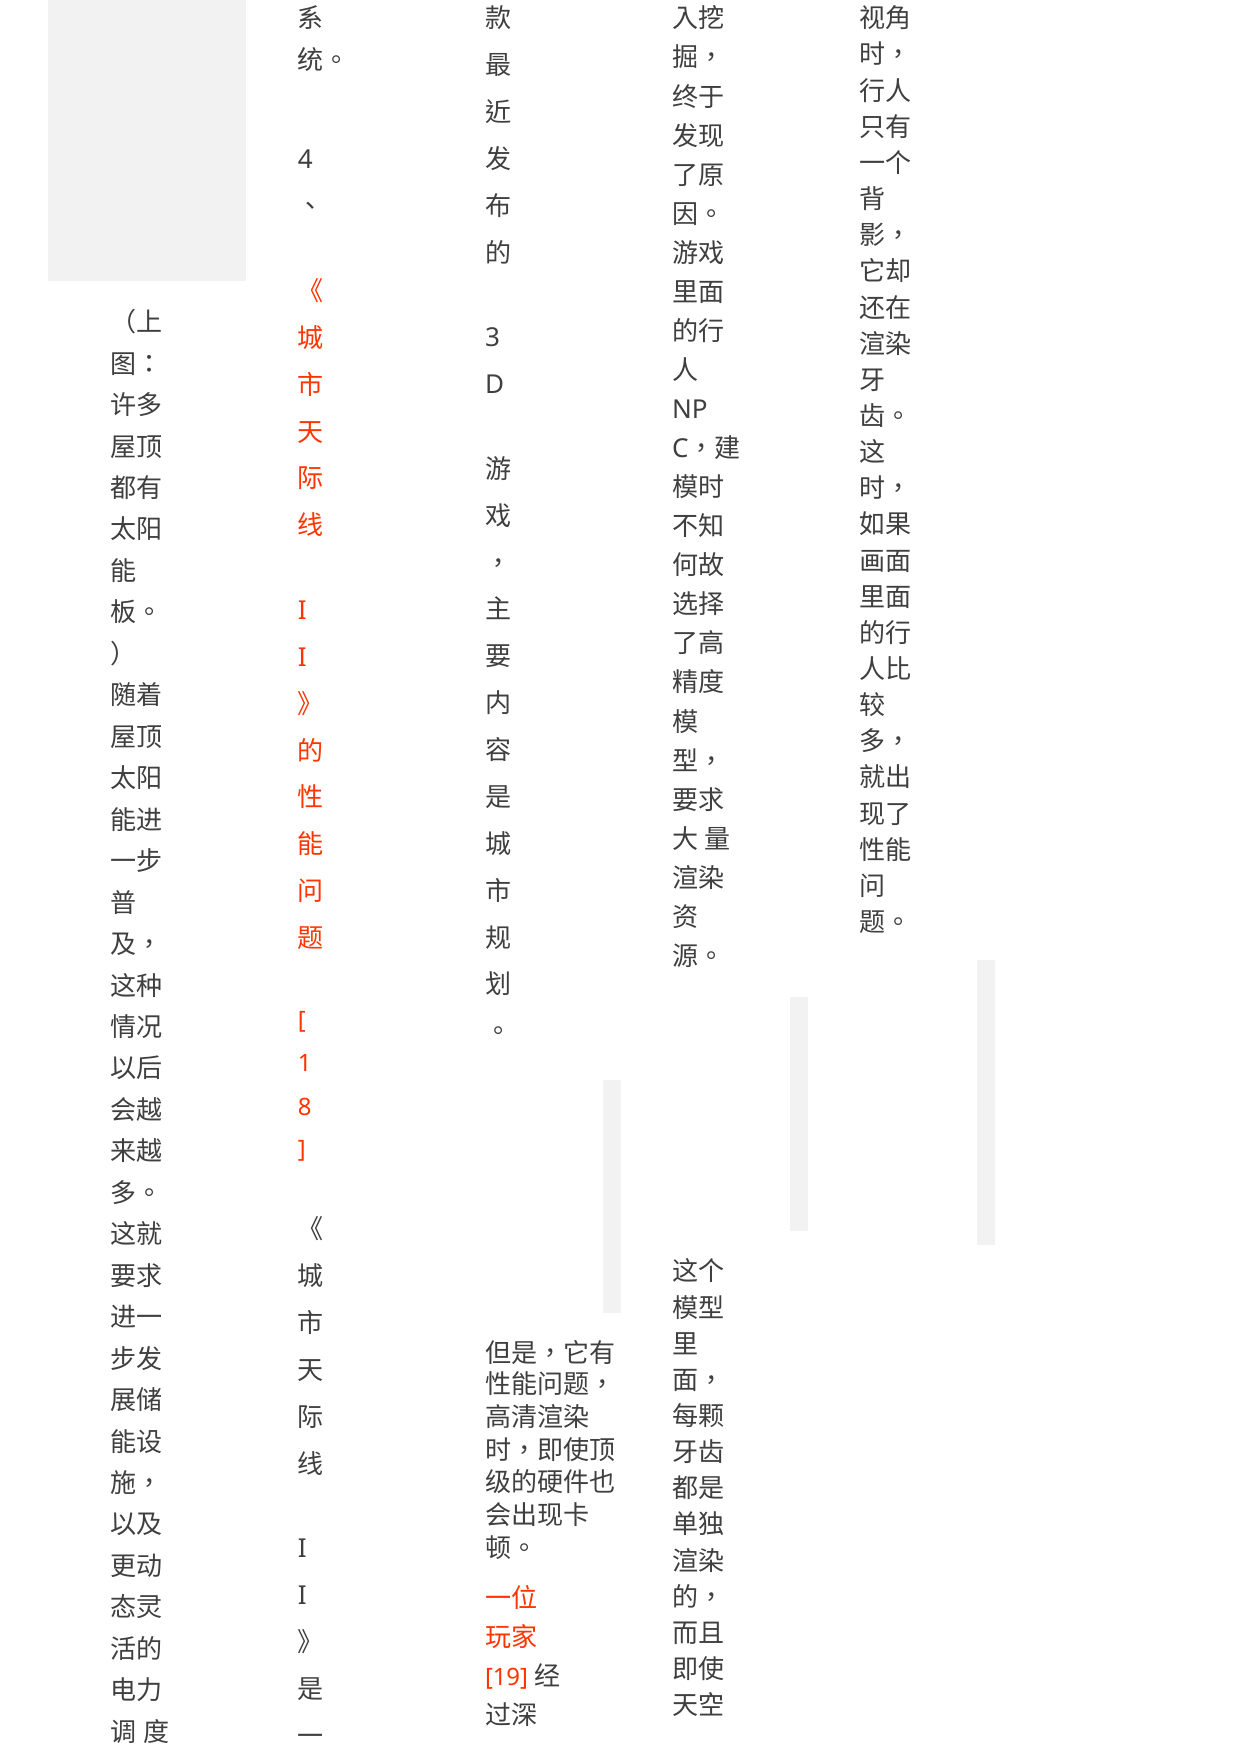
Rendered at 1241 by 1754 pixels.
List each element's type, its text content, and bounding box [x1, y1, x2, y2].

text （上图：许多屋顶都有太阳能板。） 随着屋顶太阳能进一步普及，这种情况以后会越来越多。这就要求进一步发展储能设施，以及更动态灵活的电力调 度系统。 [111, 304, 186, 1749]
text 这个模型里面，每颗牙齿都是单独渲染的，而且即使天空视角时，行人只有一个背影，它却还在渲染牙齿。这时，如果画面里面的行人比较多，就出现了性能问题。 [672, 1253, 748, 1722]
table_header [603, 1080, 621, 1313]
text 这个模型里面，每颗牙齿都是单独渲染的，而且即使天空视角时，行人只有一个背影，它却还在渲染牙齿。这时，如果画面里面的行人比较多，就出现了性能问题。 [859, 0, 935, 939]
table_header [977, 960, 995, 1245]
text 一位玩家 [19] 经过深入挖掘，终于发现了原因。游戏里面的行人 NPC，建模时不知何故选择了高精度模型，要求大 量渲染资源。 [672, 0, 748, 973]
table_header [48, 0, 246, 281]
text 一位玩家 [19] 经过深入挖掘，终于发现了原因。游戏里面的行人 NPC，建模时不知何故选择了高精度模型，要求大 量渲染资源。 [485, 1579, 561, 1732]
text 但是，它有性能问题，高清渲染时，即使顶级的硬件也会出现卡顿。 [485, 1336, 621, 1565]
table_header [790, 997, 808, 1231]
